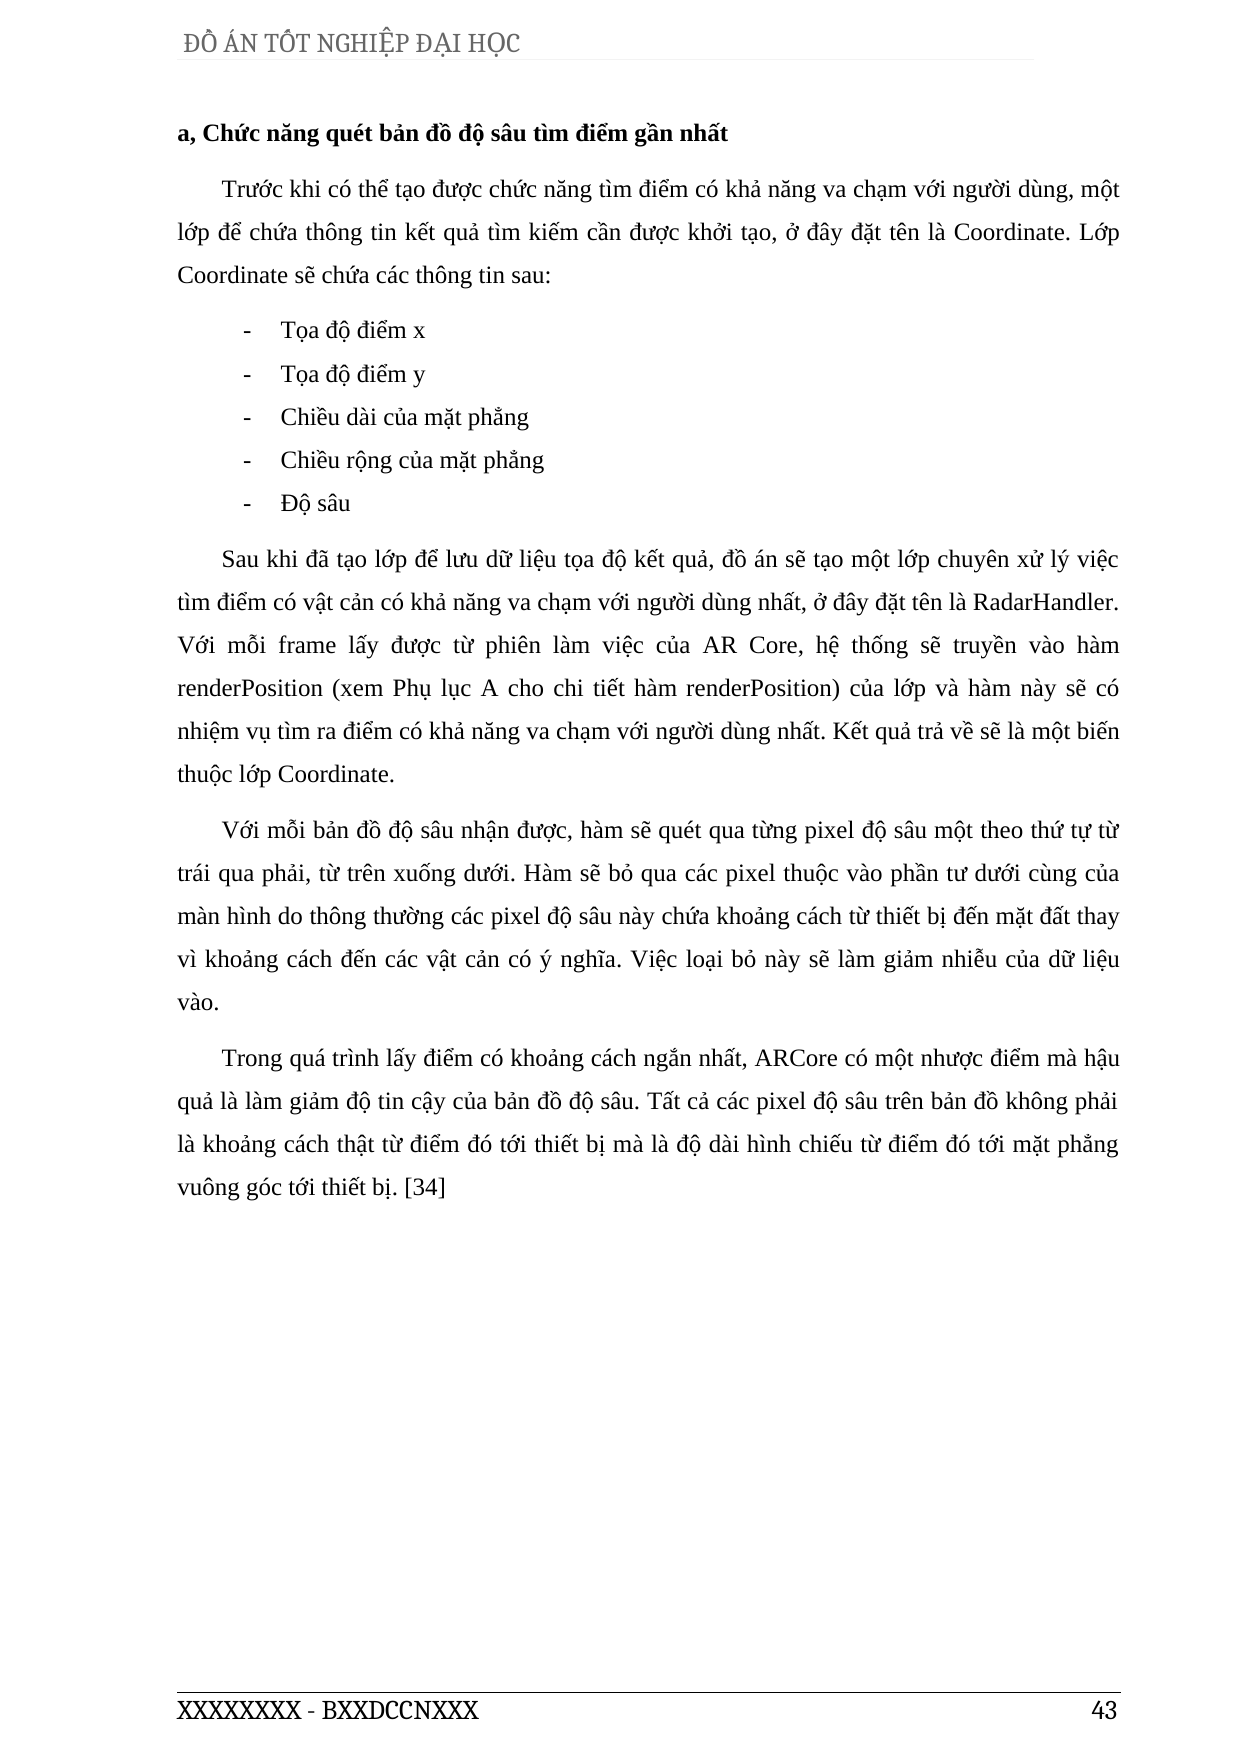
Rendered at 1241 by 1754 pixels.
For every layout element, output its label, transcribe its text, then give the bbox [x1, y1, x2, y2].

text Sau khi đã tạo lớp để lưu dữ liệu tọa độ kết quả, đồ án sẽ tạo một lớp chuyên xử lý việc tìm điểm có vật cản có khả năng va chạm với người dùng nhất, ở đây đặt tên là RadarHandler. Với mỗi frame lấy được từ phiên làm việc của AR Core, hệ thống sẽ truyền vào hàm renderPosition (xem Phụ lục A cho chi tiết hàm renderPosition) của lớp và hàm này sẽ có nhiệm vụ tìm ra điểm có khả năng va chạm với người dùng nhất. Kết quả trả về sẽ là một biến thuộc lớp Coordinate. [177, 544, 1121, 788]
list Chiều rộng của mặt phẳng [243, 445, 1121, 474]
list Tọa độ điểm y [243, 359, 1121, 387]
text Với mỗi bản đồ độ sâu nhận được, hàm sẽ quét qua từng pixel độ sâu một theo thứ tự từ trái qua phải, từ trên xuống dưới. Hàm sẽ bỏ qua các pixel thuộc vào phần tư dưới cùng của màn hình do thông thường các pixel độ sâu này chứa khoảng cách từ thiết bị đến mặt đất thay vì khoảng cách đến các vật cản có ý nghĩa. Việc loại bỏ này sẽ làm giảm nhiễu của dữ liệu vào. [177, 815, 1121, 1016]
text Trước khi có thể tạo được chức năng tìm điểm có khả năng va chạm với người dùng, một lớp để chứa thông tin kết quả tìm kiếm cần được khởi tạo, ở đây đặt tên là Coordinate. Lớp Coordinate sẽ chứa các thông tin sau: [177, 174, 1121, 289]
text Trong quá trình lấy điểm có khoảng cách ngắn nhất, ARCore có một nhược điểm mà hậu quả là làm giảm độ tin cậy của bản đồ độ sâu. Tất cả các pixel độ sâu trên bản đồ không phải là khoảng cách thật từ điểm đó tới thiết bị mà là độ dài hình chiếu từ điểm đó tới mặt phẳng vuông góc tới thiết bị. [34] [177, 1043, 1121, 1201]
list Chiều dài của mặt phẳng [243, 402, 1121, 431]
list Độ sâu [243, 488, 1121, 517]
text a, Chức năng quét bản đồ độ sâu tìm điểm gần nhất [177, 118, 1121, 147]
list Tọa độ điểm x [243, 316, 1121, 344]
